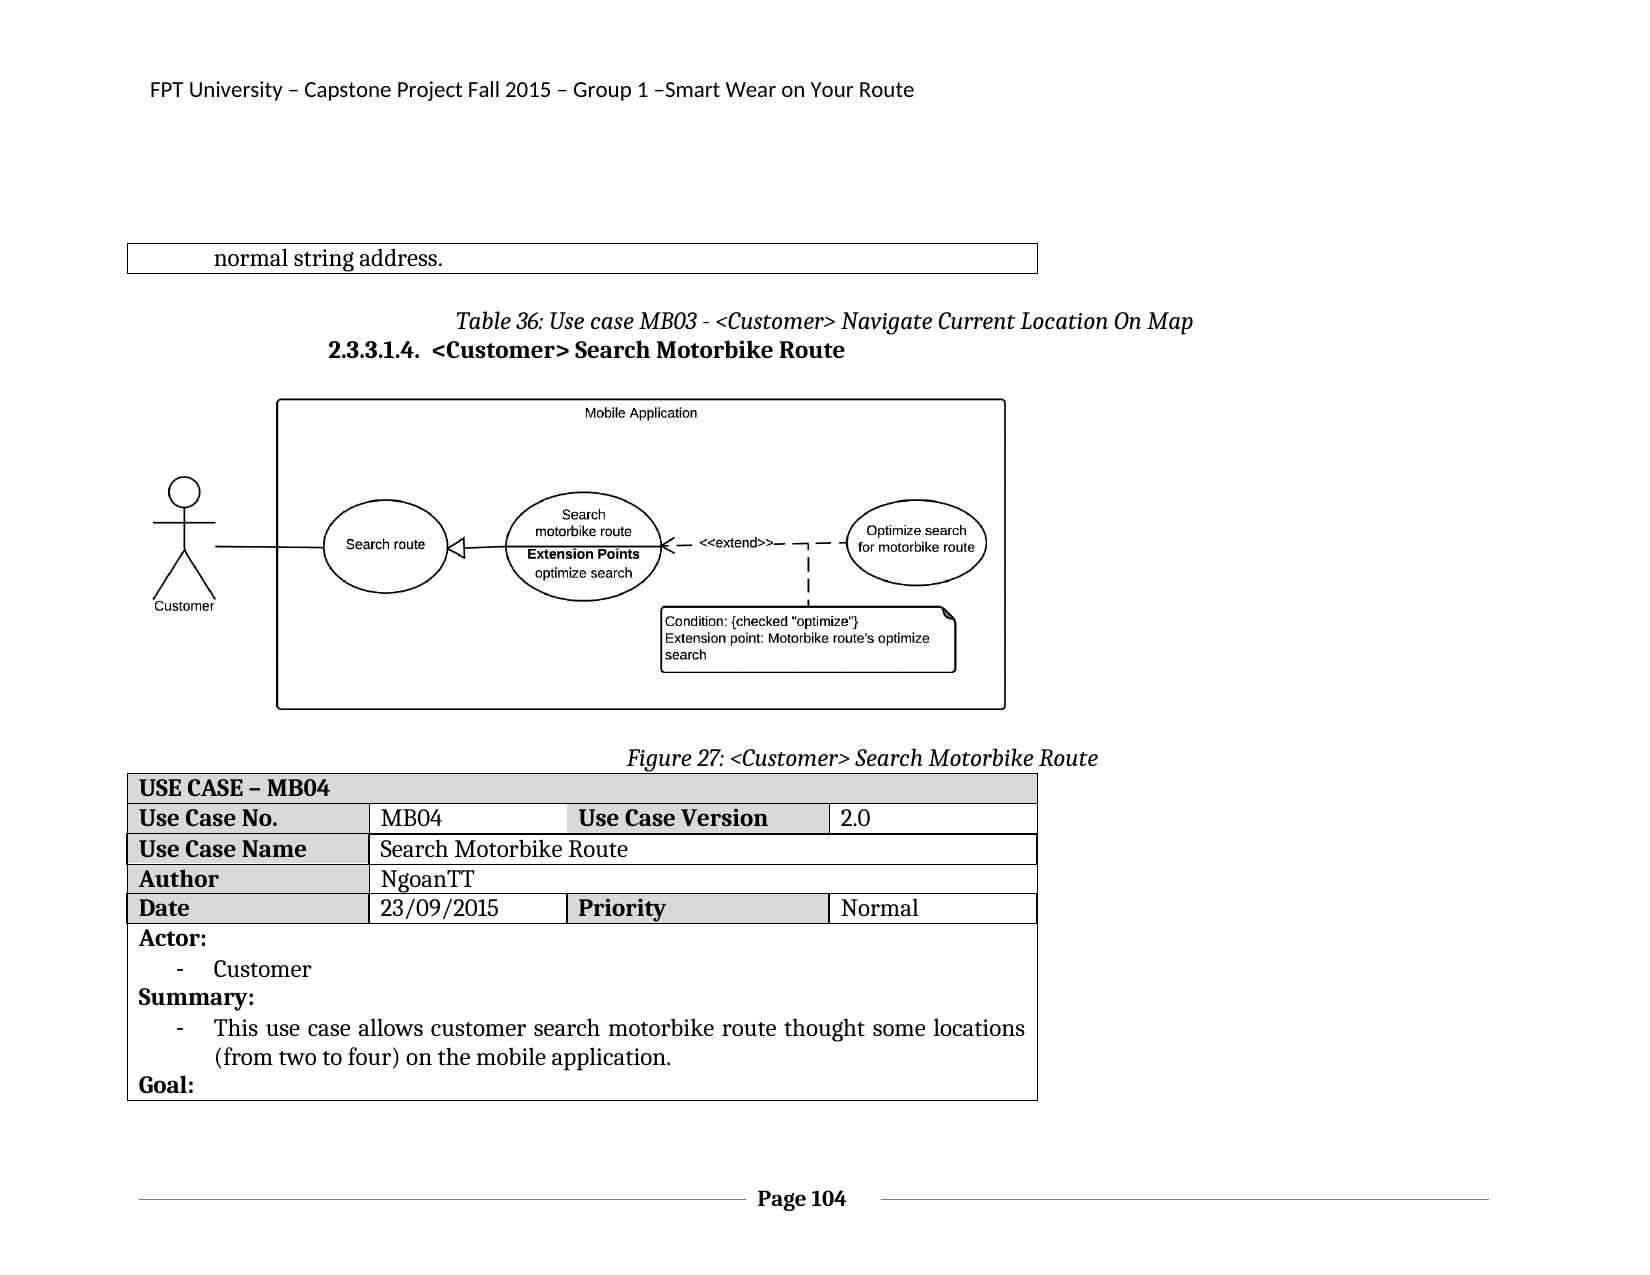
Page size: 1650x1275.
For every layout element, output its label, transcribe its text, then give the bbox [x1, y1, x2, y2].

table_cell Normal [830, 894, 1036, 923]
table_cell Search Motorbike Route [370, 835, 1036, 863]
table_cell Use Case Name [128, 834, 368, 863]
table_cell MB04 [370, 804, 567, 833]
table_header USE CASE – MB04 [128, 774, 1037, 803]
table_cell Use Case No. [128, 804, 369, 833]
table_cell 23/09/2015 [370, 894, 566, 923]
subtitle <Customer> Search Motorbike Route [328, 336, 1500, 364]
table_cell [128, 244, 1037, 273]
table_cell 2.0 [830, 804, 1037, 833]
picture [150, 368, 1036, 740]
table_cell Date [128, 894, 368, 923]
table_cell Use Case Version [567, 804, 829, 833]
table_cell Priority [568, 894, 828, 923]
table_cell NgoanTT [370, 865, 1037, 893]
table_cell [128, 924, 1037, 1100]
table_cell Author [128, 865, 369, 893]
